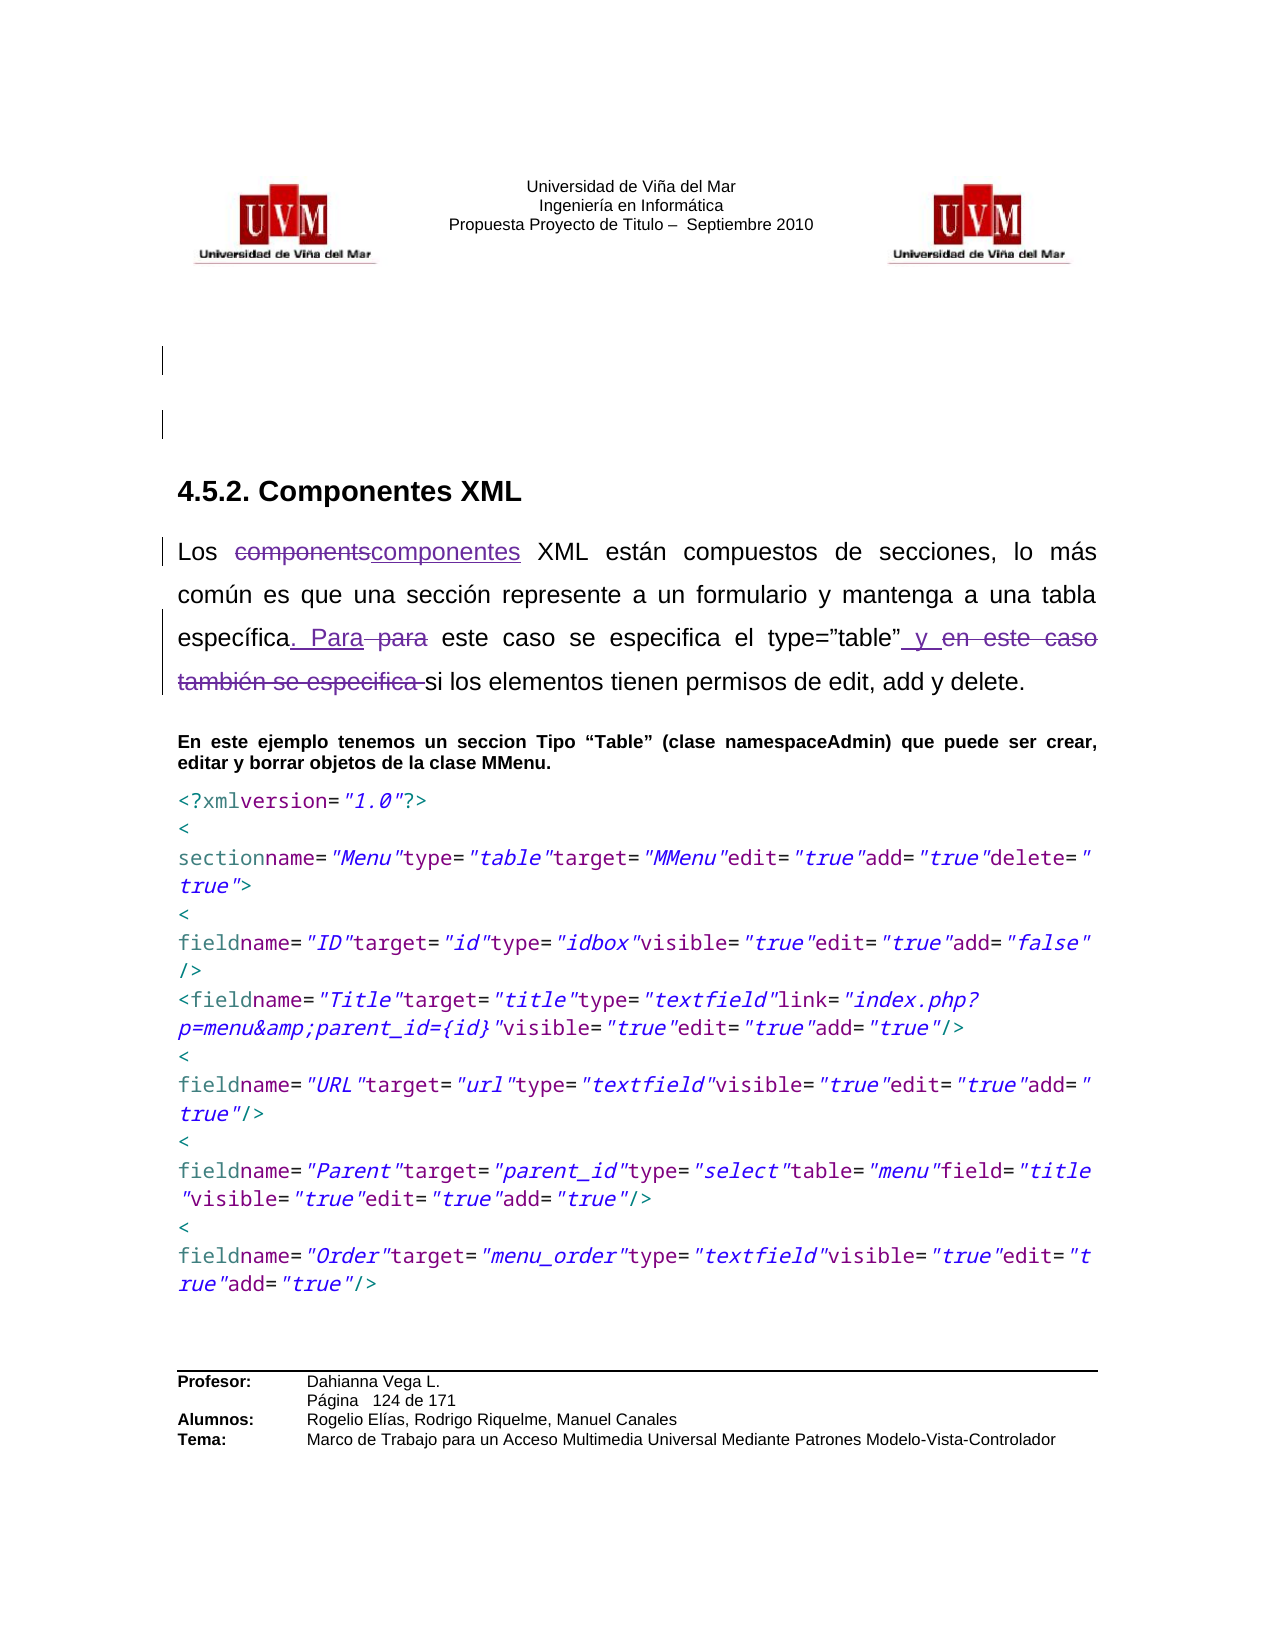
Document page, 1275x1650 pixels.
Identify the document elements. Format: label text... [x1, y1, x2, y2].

text <fieldname="ID"target="id"type="idbox"visible="true"edit="true"add="false"/> [177, 900, 1098, 985]
picture [871, 176, 1084, 267]
picture [177, 176, 390, 267]
text <sectionname="Menu"type="table"target="MMenu"edit="true"add="true"delete="true"> [177, 814, 1098, 900]
text En este ejemplo tenemos un seccion Tipo “Table” (clase namespaceAdmin) que puede ser crear, editar y borrar objetos de la clase MMenu. [177, 730, 1098, 773]
text <fieldname="Order"target="menu_order"type="textfield"visible="true"edit="true"add="true"/> [177, 1213, 1098, 1298]
text <fieldname="URL"target="url"type="textfield"visible="true"edit="true"add="true"/> [177, 1042, 1098, 1127]
text Los XML están compuestos de secciones, lo más común es que una sección represente a un formulario y mantenga a una tabla específica este caso se especifica el type=”table”si los elementos tienen permisos de edit, add y delete. [177, 537, 1098, 695]
text <?xmlversion="1.0"?> [177, 786, 1098, 814]
text <fieldname="Parent"target="parent_id"type="select"table="menu"field="title"visible="true"edit="true"add="true"/> [177, 1127, 1098, 1213]
text <fieldname="Title"target="title"type="textfield"link="index.php?p=menu&amp;parent_id={id}"visible="true"edit="true"add="true"/> [177, 985, 1098, 1042]
subtitle 4.5.2. Componentes XML [177, 474, 1098, 508]
